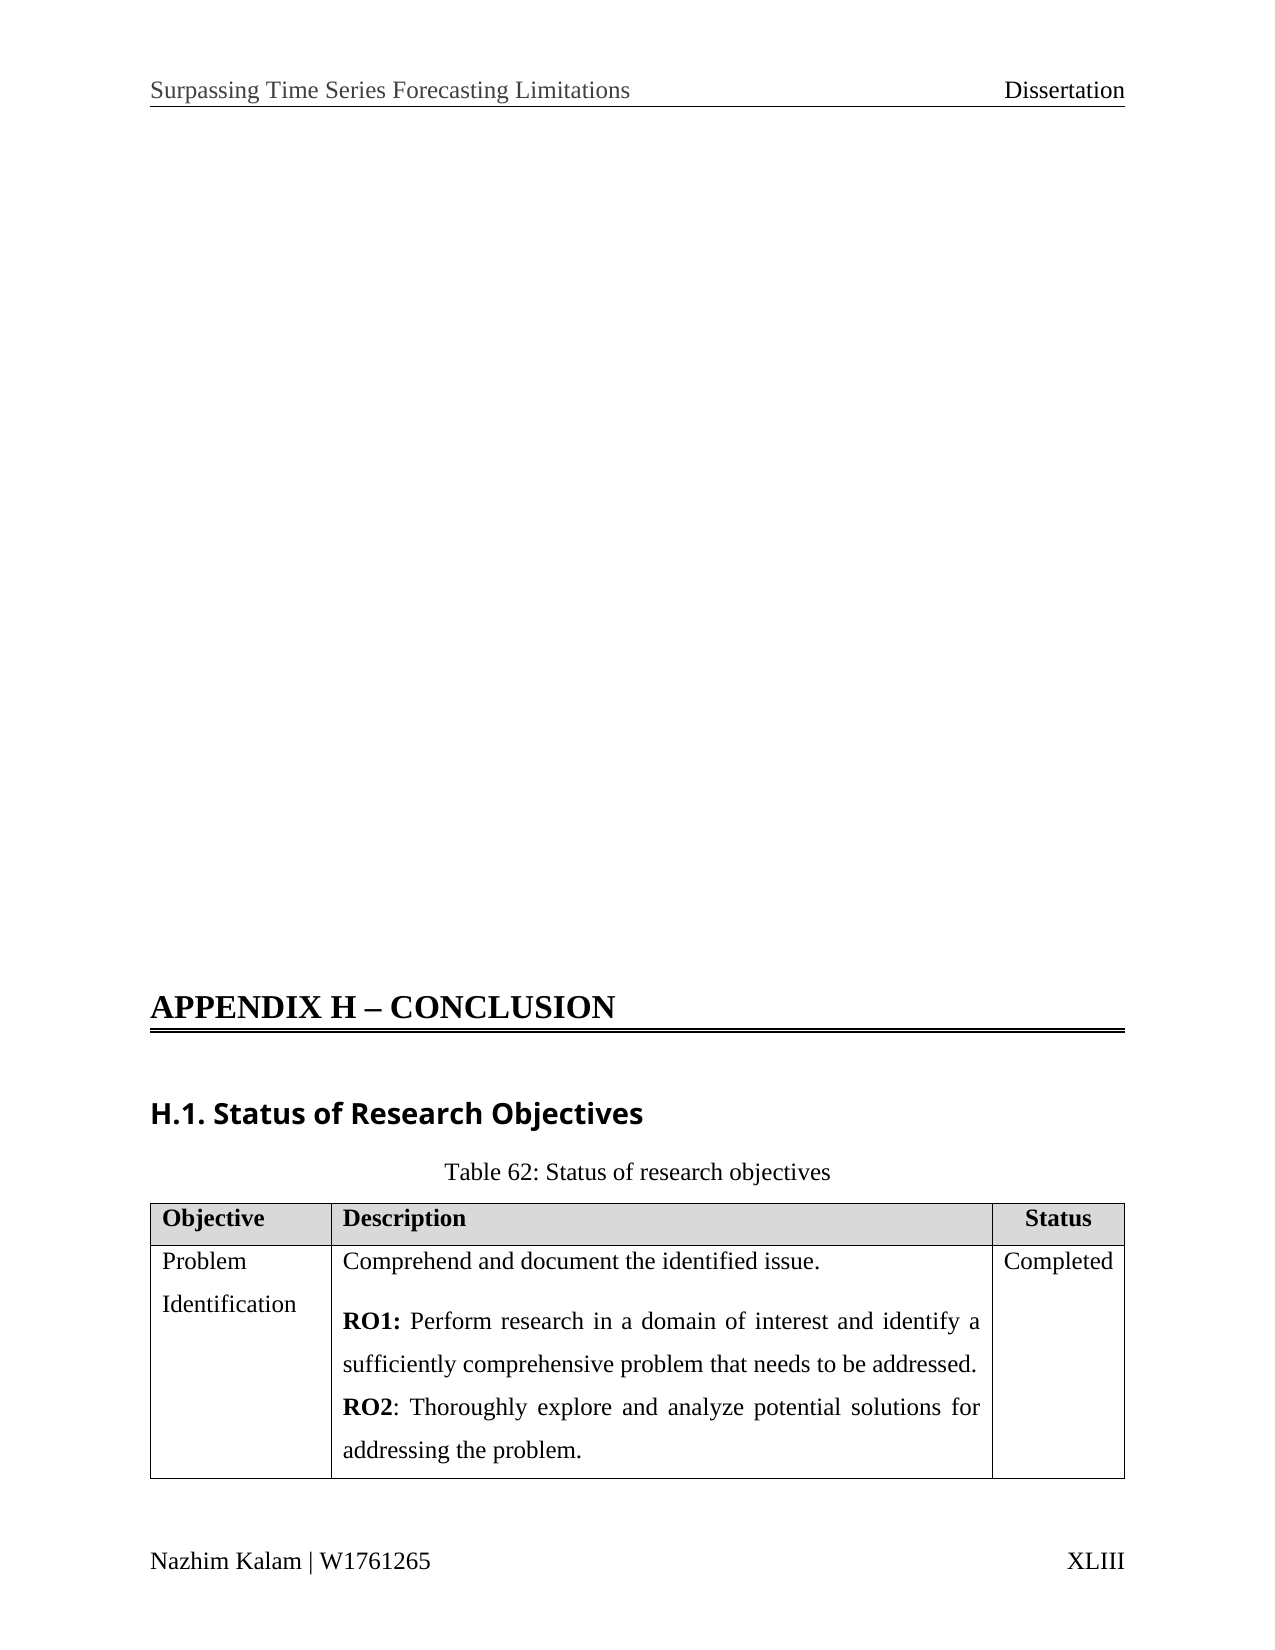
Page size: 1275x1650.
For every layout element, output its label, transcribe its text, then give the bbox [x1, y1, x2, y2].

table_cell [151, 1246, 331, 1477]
subtitle APPENDIX H – CONCLUSION [150, 987, 1125, 1028]
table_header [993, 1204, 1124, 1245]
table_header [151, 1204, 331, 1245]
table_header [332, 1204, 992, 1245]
text Table 62: Status of research objectives [150, 1157, 1125, 1186]
subtitle H.1. Status of Research Objectives [150, 1093, 1125, 1133]
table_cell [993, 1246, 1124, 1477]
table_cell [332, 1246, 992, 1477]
